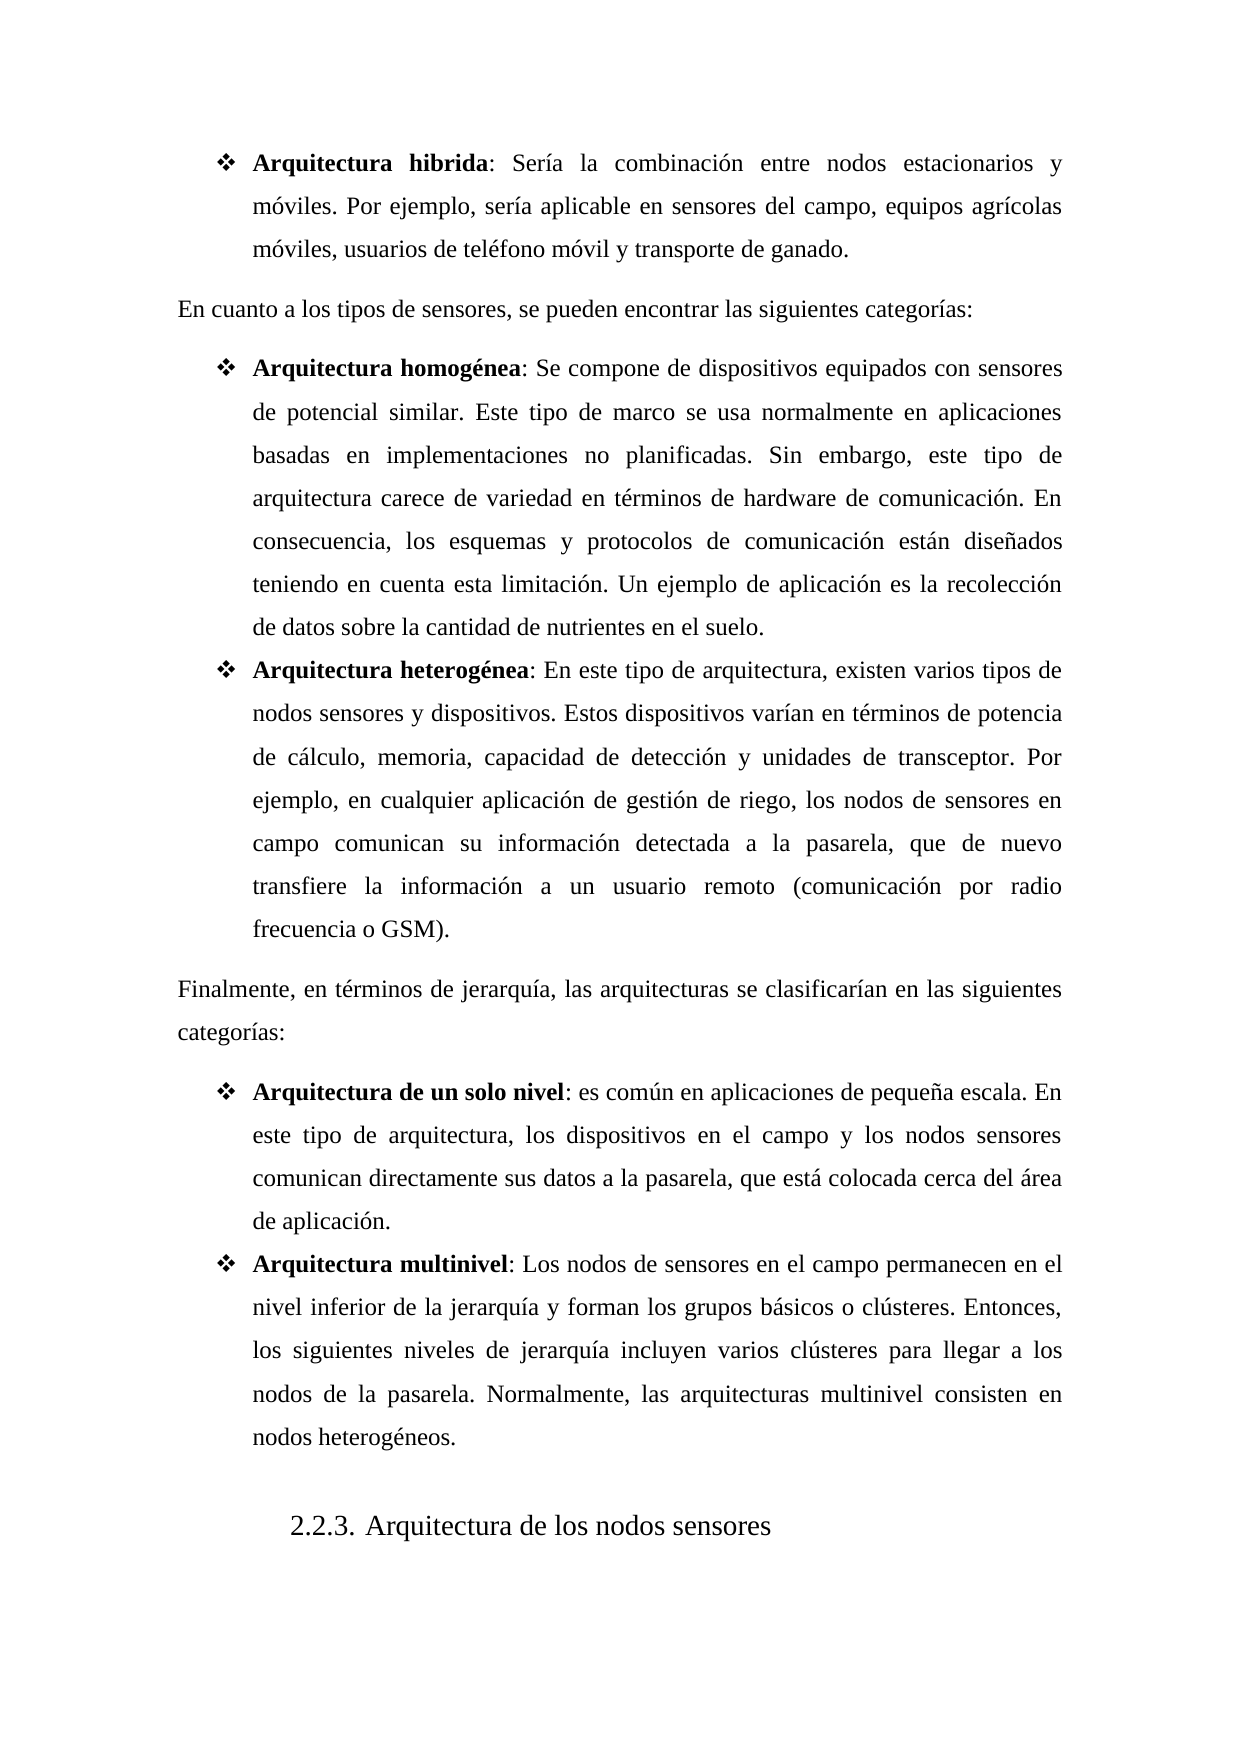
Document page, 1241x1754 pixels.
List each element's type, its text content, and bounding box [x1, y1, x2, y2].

list Arquitectura de los nodos sensores [290, 1508, 1063, 1542]
list Arquitectura hibrida: Sería la combinación entre nodos estacionarios y móviles. Por ejemplo, sería aplicable en sensores del campo, equipos agrícolas móviles, usuarios de teléfono móvil y transporte de ganado. [215, 148, 1063, 263]
text Finalmente, en términos de jerarquía, las arquitecturas se clasificarían en las siguientes categorías: [177, 974, 1063, 1046]
list Arquitectura multinivel: Los nodos de sensores en el campo permanecen en el nivel inferior de la jerarquía y forman los grupos básicos o clústeres. Entonces, los siguientes niveles de jerarquía incluyen varios clústeres para llegar a los nodos de la pasarela. Normalmente, las arquitecturas multinivel consisten en nodos heterogéneos. [215, 1249, 1063, 1451]
list Arquitectura heterogénea: En este tipo de arquitectura, existen varios tipos de nodos sensores y dispositivos. Estos dispositivos varían en términos de potencia de cálculo, memoria, capacidad de detección y unidades de transceptor. Por ejemplo, en cualquier aplicación de gestión de riego, los nodos de sensores en campo comunican su información detectada a la pasarela, que de nuevo transfiere la información a un usuario remoto (comunicación por radio frecuencia o GSM). [215, 655, 1063, 943]
list Arquitectura de un solo nivel: es común en aplicaciones de pequeña escala. En este tipo de arquitectura, los dispositivos en el campo y los nodos sensores comunican directamente sus datos a la pasarela, que está colocada cerca del área de aplicación. [215, 1077, 1063, 1235]
text En cuanto a los tipos de sensores, se pueden encontrar las siguientes categorías: [177, 294, 1063, 322]
list Arquitectura homogénea: Se compone de dispositivos equipados con sensores de potencial similar. Este tipo de marco se usa normalmente en aplicaciones basadas en implementaciones no planificadas. Sin embargo, este tipo de arquitectura carece de variedad en términos de hardware de comunicación. En consecuencia, los esquemas y protocolos de comunicación están diseñados teniendo en cuenta esta limitación. Un ejemplo de aplicación es la recolección de datos sobre la cantidad de nutrientes en el suelo. [215, 353, 1063, 641]
